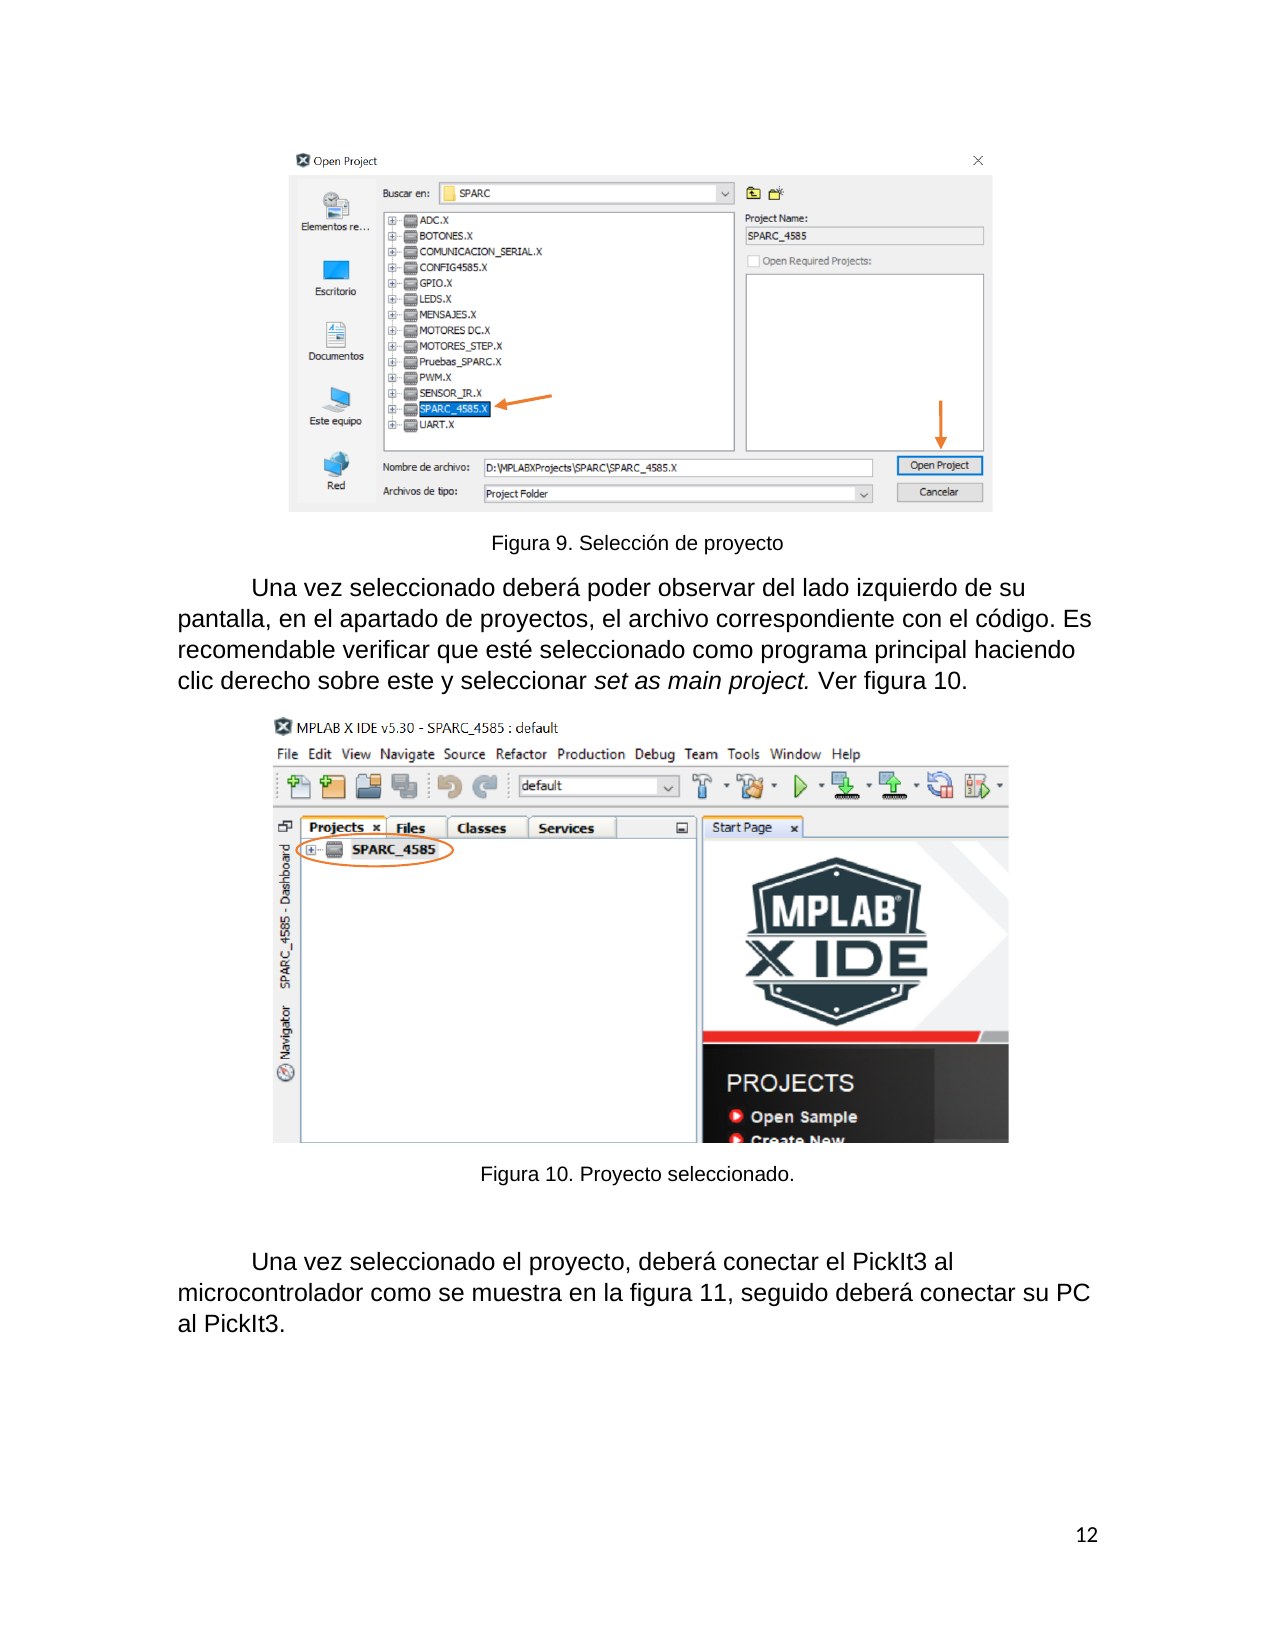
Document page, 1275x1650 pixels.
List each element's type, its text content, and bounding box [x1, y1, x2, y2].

text Una vez seleccionado deberá poder observar del lado izquierdo de su pantalla, en el apartado de proyectos, el archivo correspondiente con el código. Es recomendable verificar que esté seleccionado como programa principal haciendo clic derecho sobre este y seleccionar set as main project. Ver figura 10. [177, 573, 1098, 695]
picture [272, 713, 1009, 1143]
text Una vez seleccionado el proyecto, deberá conectar el PickIt3 al microcontrolador como se muestra en la figura 11, seguido deberá conectar su PC al PickIt3. [177, 1247, 1098, 1337]
text Figura 9. Selección de proyecto [177, 531, 1098, 554]
text Figura 10. Proyecto seleccionado. [177, 1162, 1098, 1186]
picture [288, 147, 993, 512]
